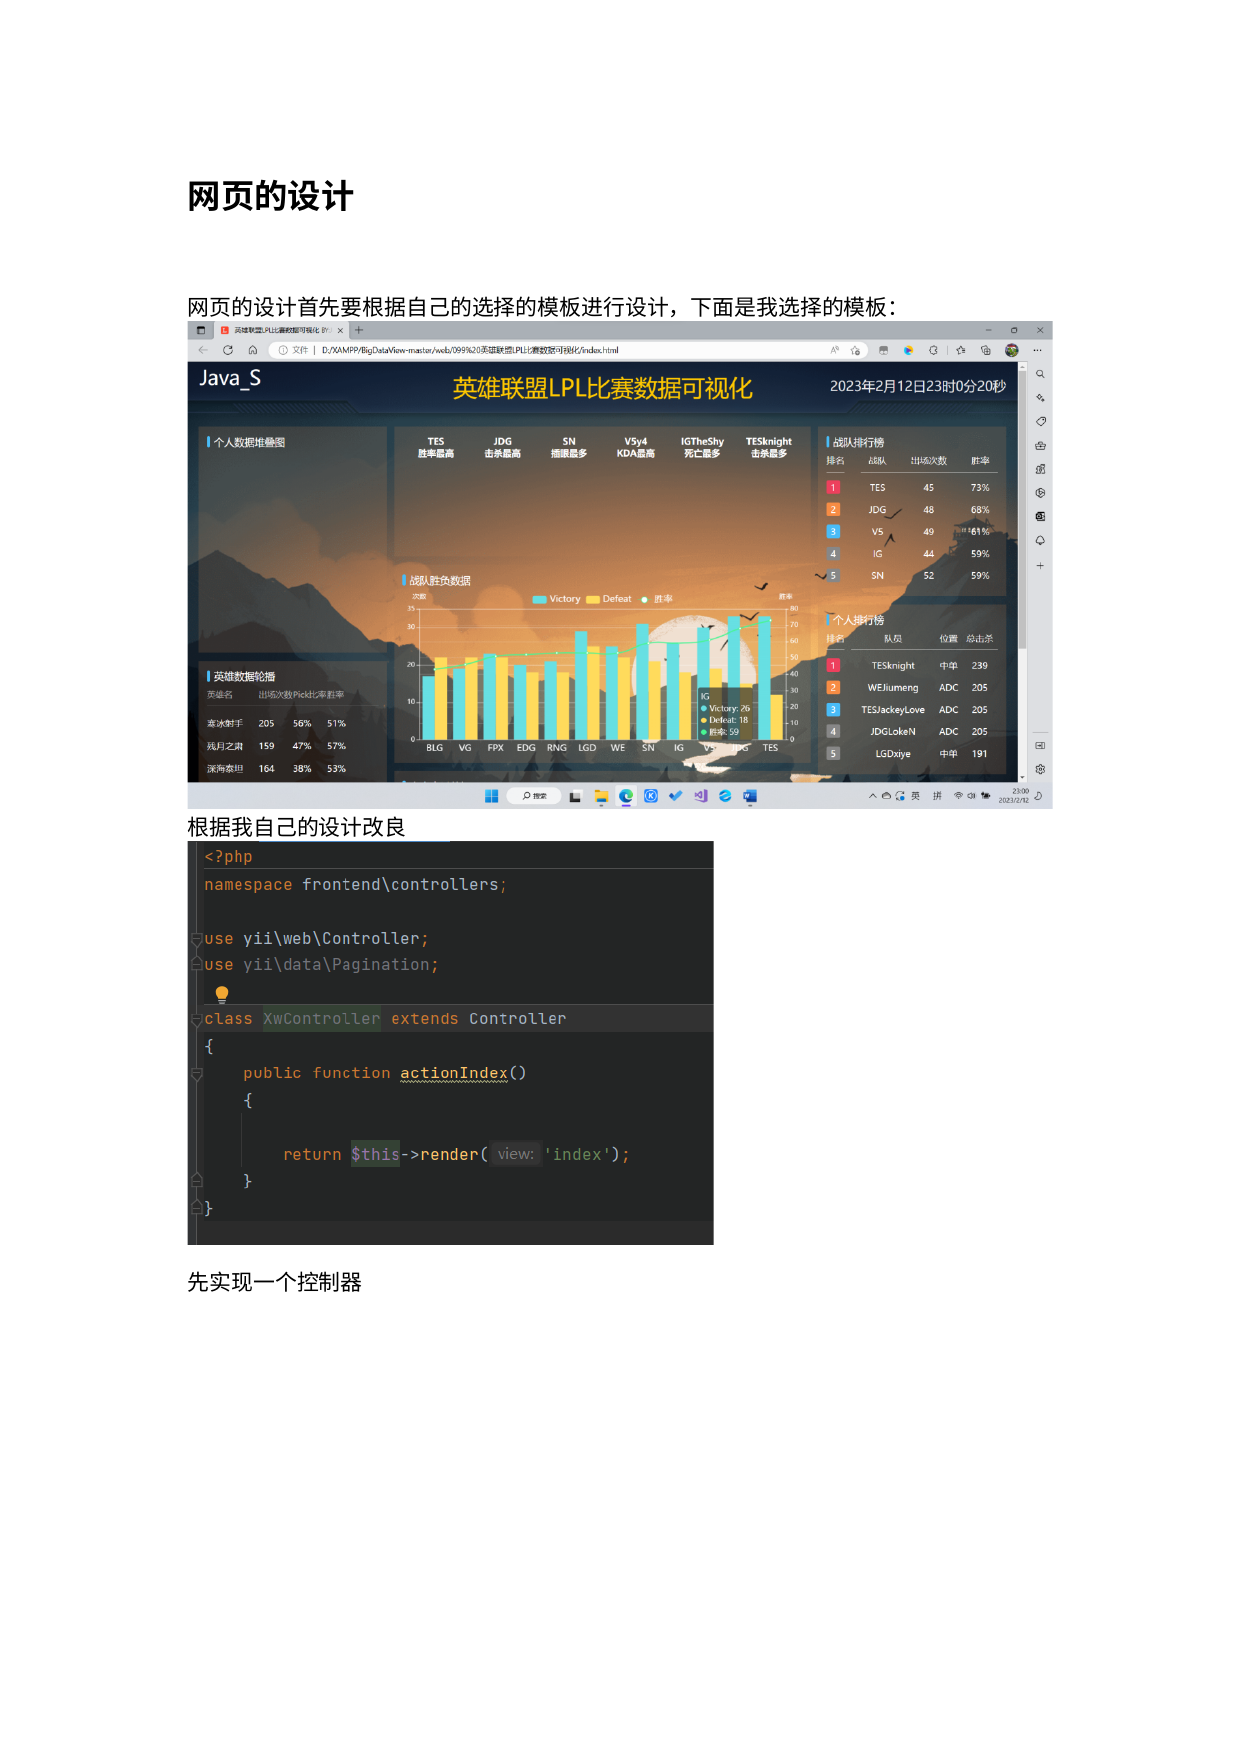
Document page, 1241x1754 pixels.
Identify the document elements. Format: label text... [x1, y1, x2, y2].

picture [187, 841, 714, 1245]
text 先实现一个控制器 [187, 1264, 1053, 1297]
text 网页的设计首先要根据自己的选择的模板进行设计，下面是我选择的模板： [187, 289, 1053, 321]
subtitle 网页的设计 [187, 162, 1053, 227]
text 根据我自己的设计改良 [187, 809, 1053, 842]
picture [187, 321, 1053, 809]
